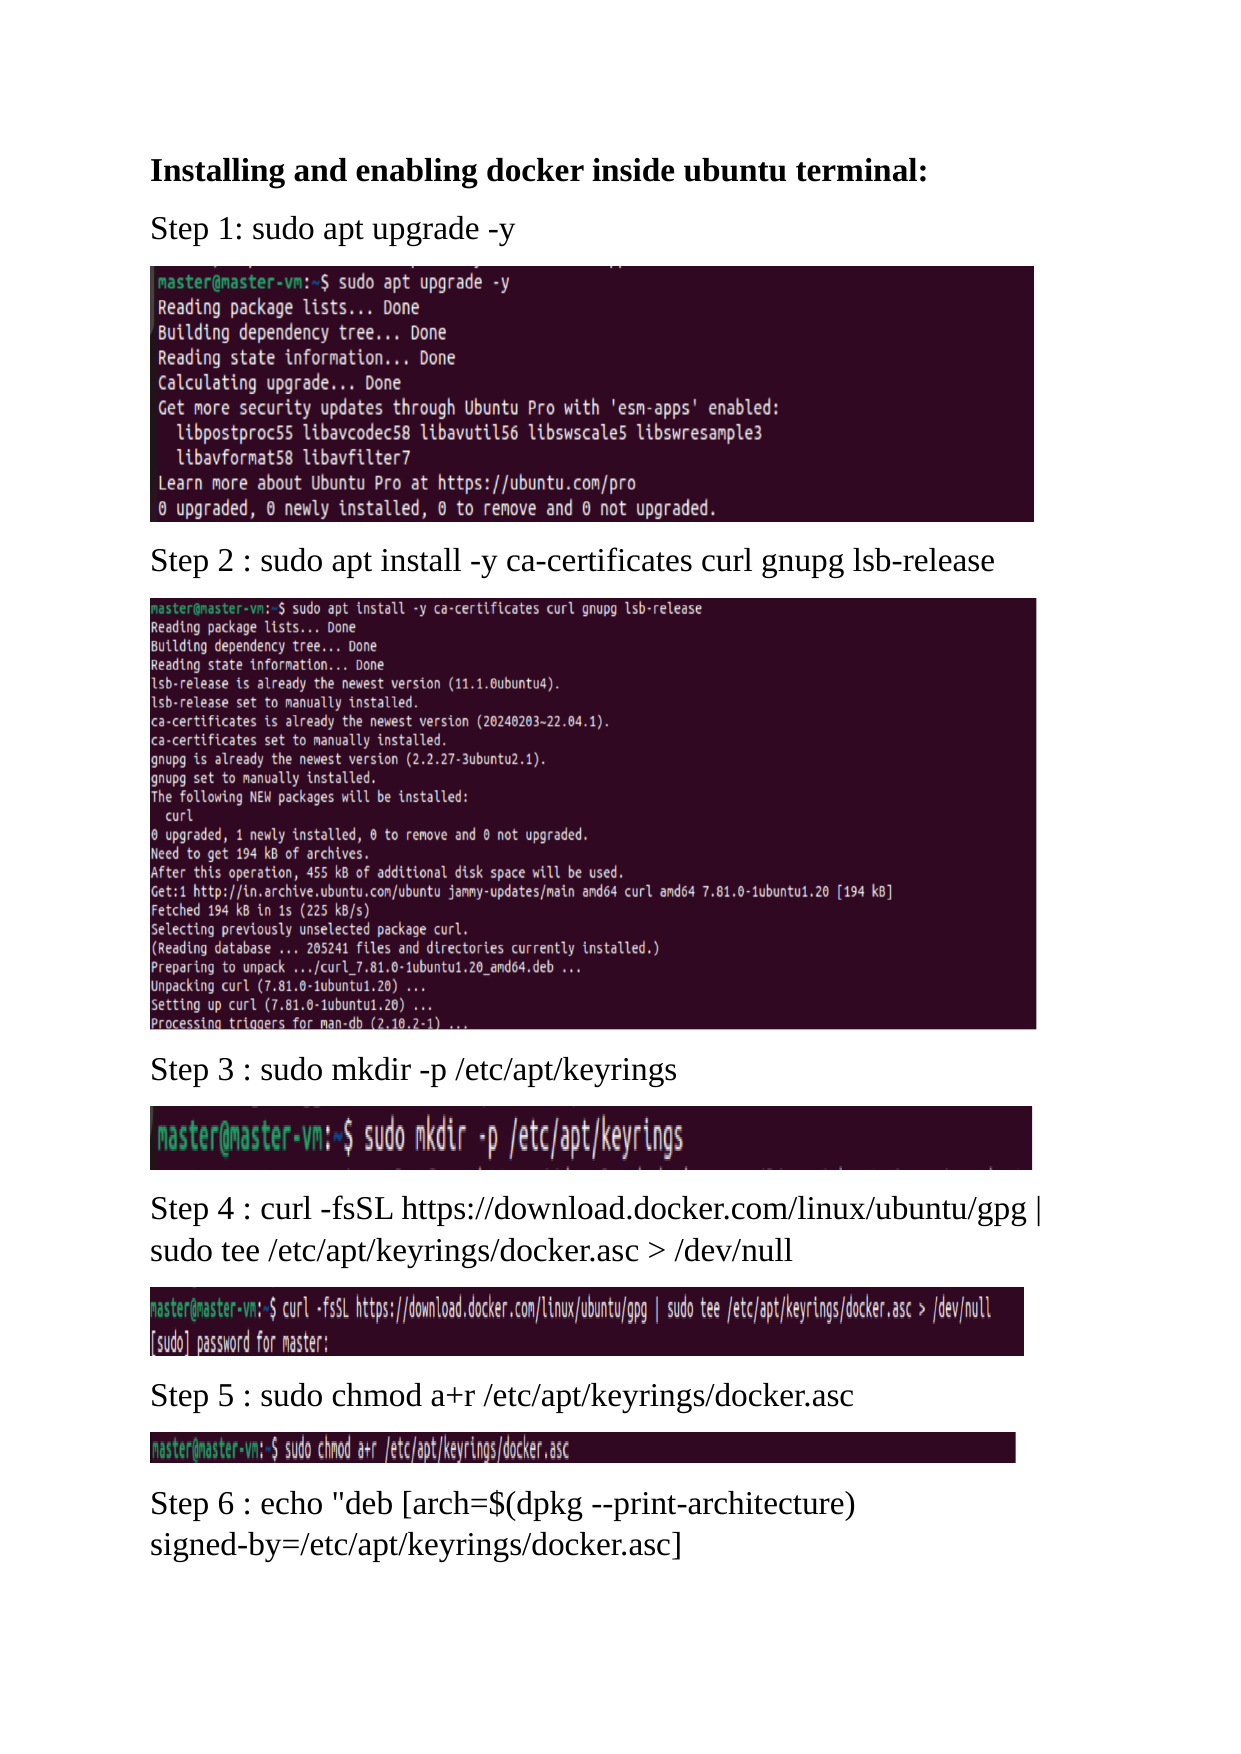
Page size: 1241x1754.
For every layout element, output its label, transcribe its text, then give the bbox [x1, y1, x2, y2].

text Step 1: sudo apt upgrade -y [150, 208, 1090, 246]
picture [150, 1287, 1024, 1356]
picture [150, 598, 1037, 1030]
text Installing and enabling docker inside ubuntu terminal: [150, 150, 1090, 188]
text Step 4 : curl -fsSL https://download.docker.com/linux/ubuntu/gpg | sudo tee /etc/apt/keyrings/docker.asc > /dev/null [150, 1188, 1090, 1268]
text Step 2 : sudo apt install -y ca-certificates curl gnupg lsb-release [150, 540, 1090, 579]
text Step 3 : sudo mkdir -p /etc/apt/keyrings [150, 1049, 1090, 1087]
picture [150, 266, 1034, 522]
picture [150, 1432, 1016, 1463]
picture [150, 1106, 1033, 1170]
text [150, 1483, 1090, 1563]
text Step 5 : sudo chmod a+r /etc/apt/keyrings/docker.asc [150, 1375, 1090, 1413]
